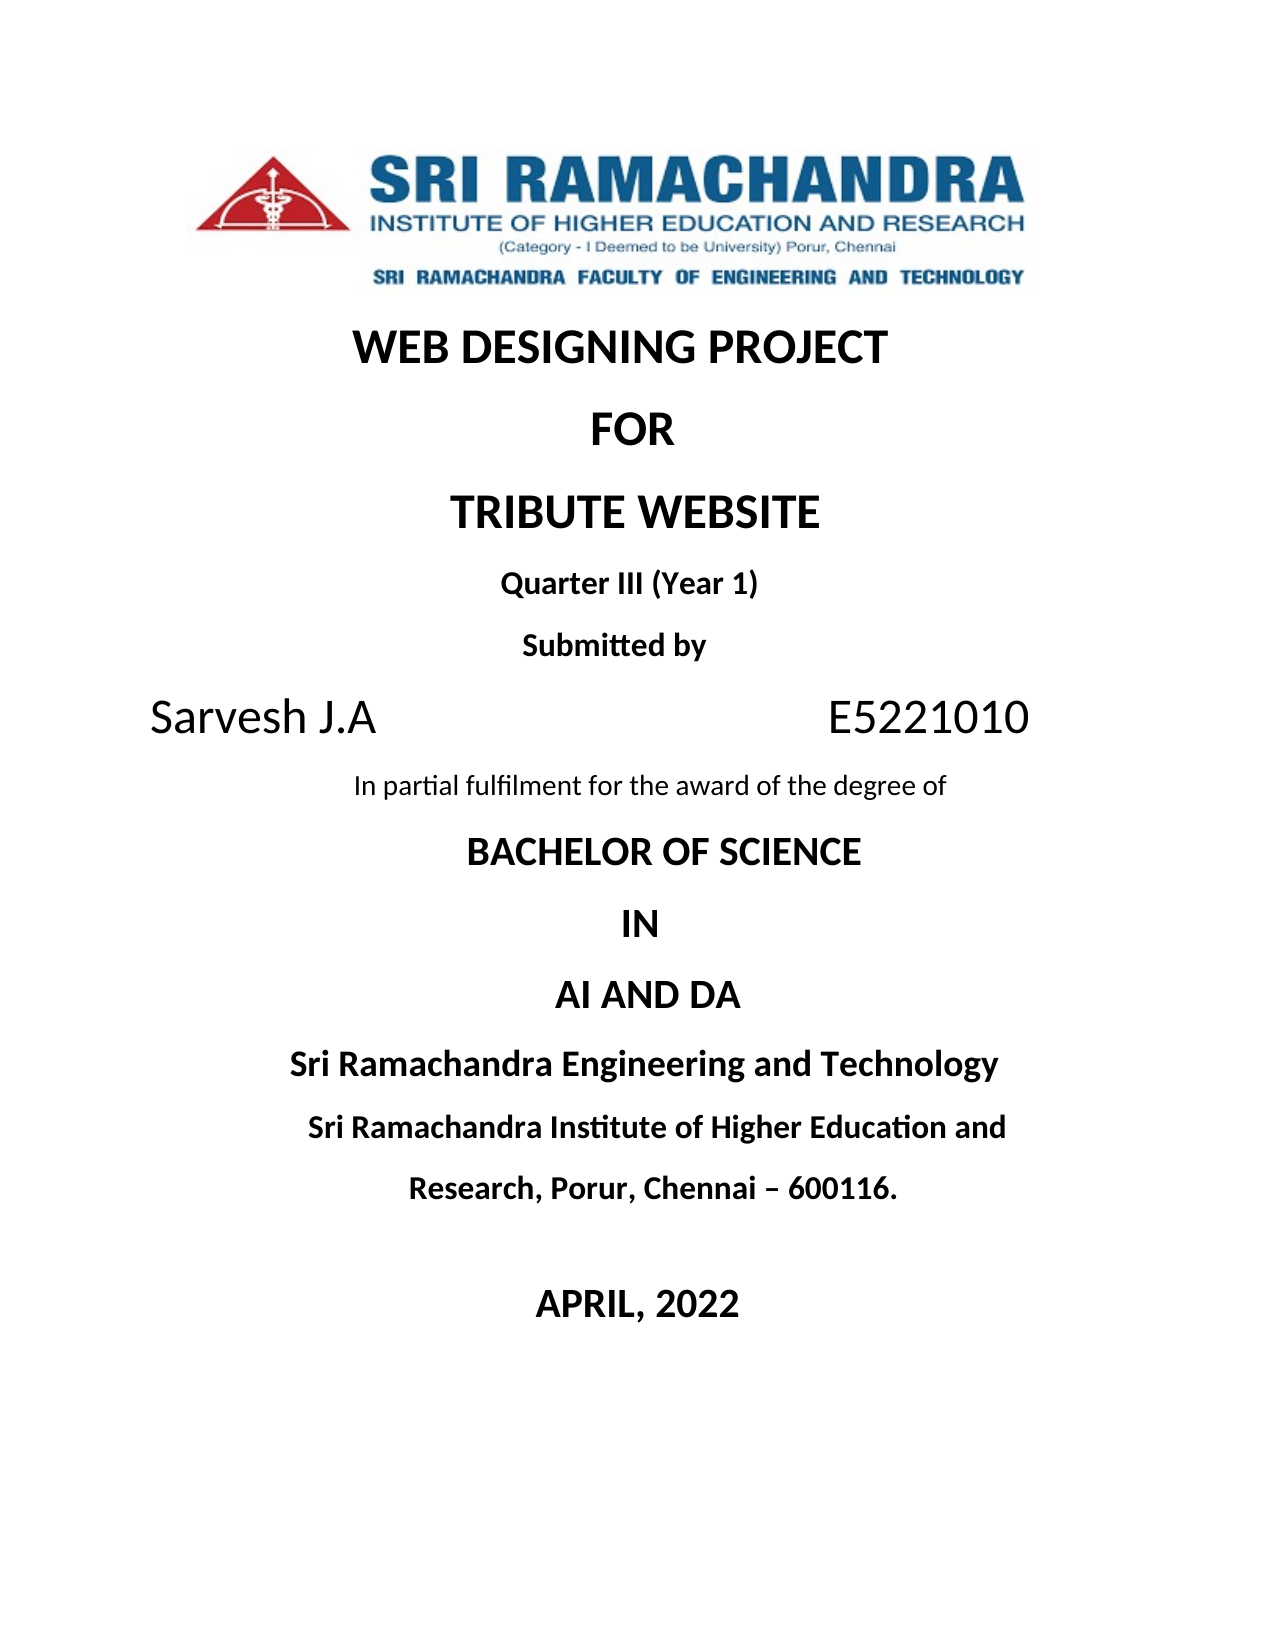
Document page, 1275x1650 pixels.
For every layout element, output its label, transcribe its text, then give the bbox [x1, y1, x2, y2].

text Submitted by [150, 624, 1125, 665]
text FOR [150, 397, 1125, 458]
text APRIL, 2022 [150, 1277, 1125, 1327]
text Sarvesh J.A E5221010 [150, 685, 1125, 746]
text Sri Ramachandra Engineering and Technology [150, 1040, 1125, 1086]
text Research, Porur, Chennai – 600116. [150, 1167, 1125, 1208]
text WEB DESIGNING PROJECT [300, 315, 1125, 376]
picture [186, 150, 1036, 296]
text IN [150, 897, 1125, 948]
text BACHELOR OF SCIENCE [150, 824, 1125, 875]
text TRIBUTE WEBSITE [150, 480, 1125, 541]
text AI AND DA [150, 968, 1125, 1019]
text Quarter III (Year 1) [150, 562, 1125, 603]
text In partial fulfilment for the award of the degree of [150, 767, 1125, 803]
text Sri Ramachandra Institute of Higher Education and [150, 1107, 1125, 1147]
